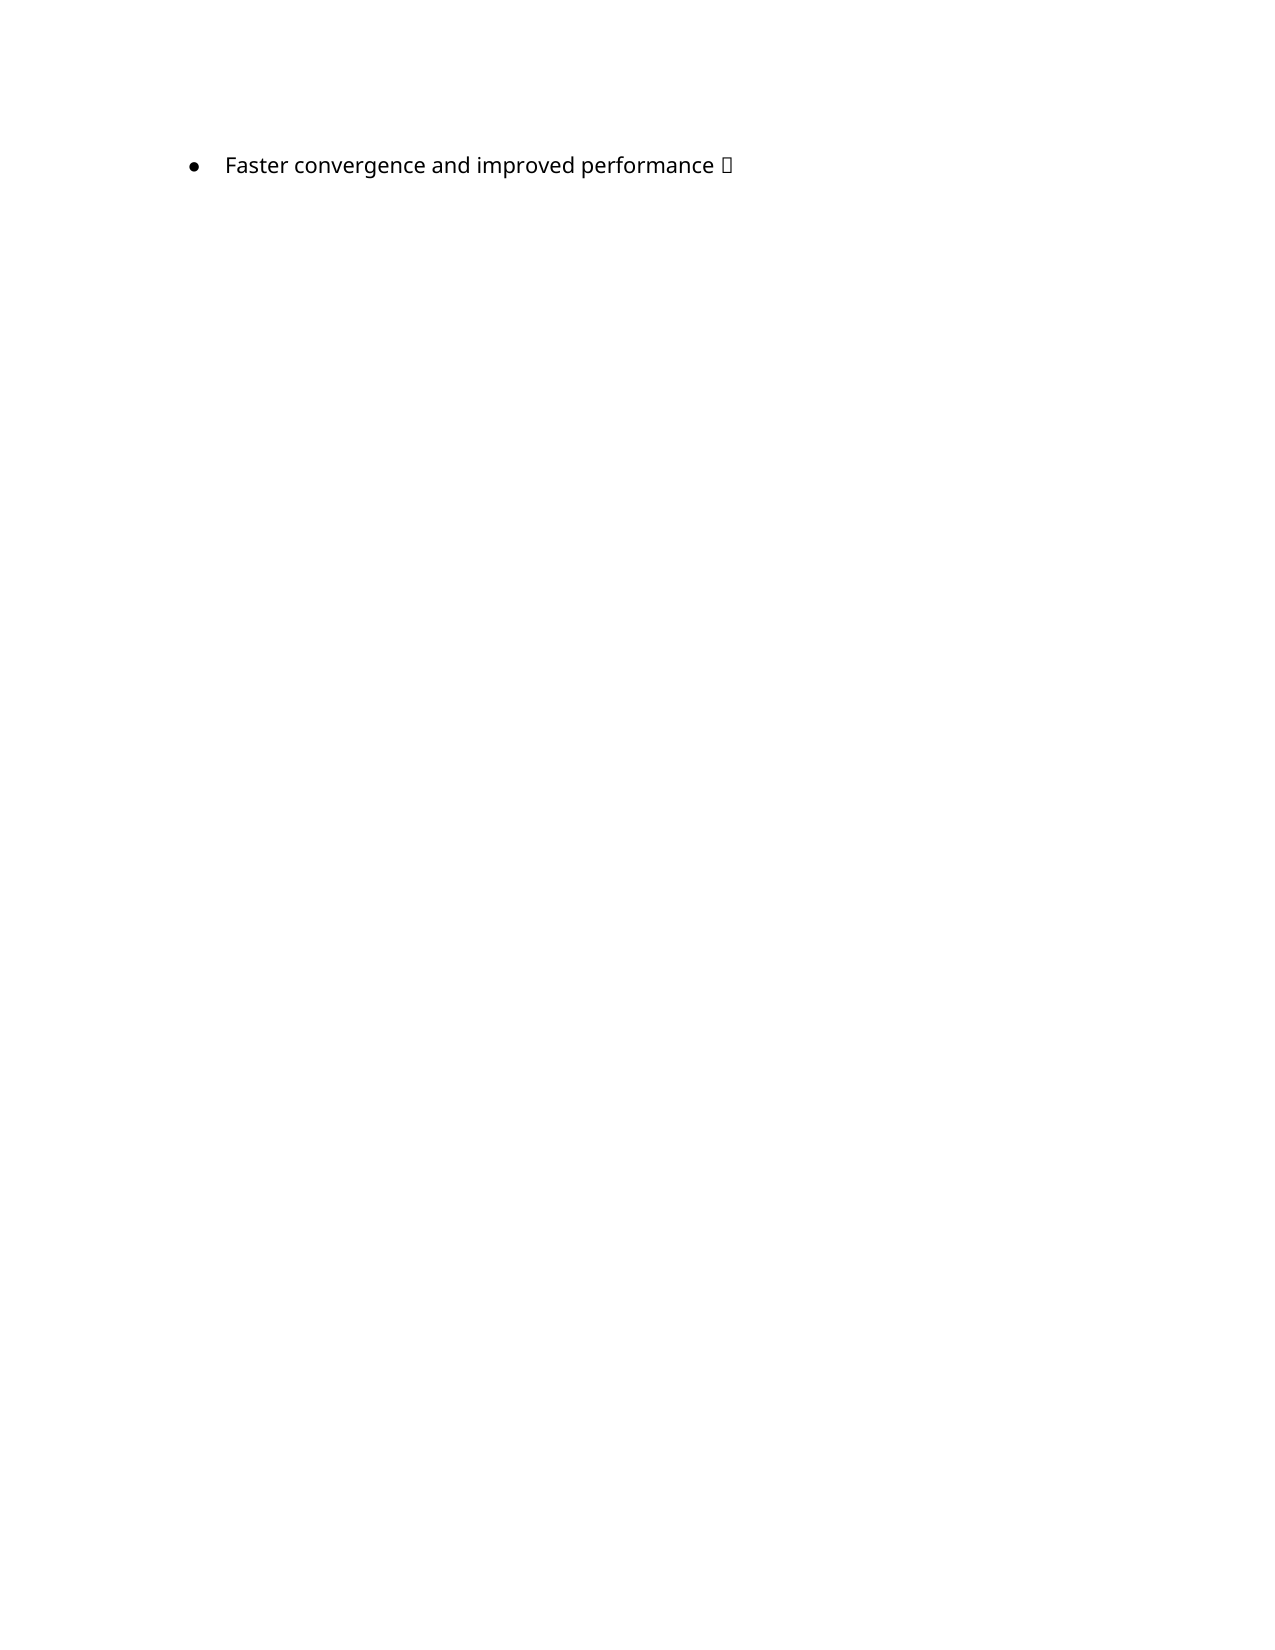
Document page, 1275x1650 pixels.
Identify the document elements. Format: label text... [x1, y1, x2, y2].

list Faster convergence and improved performance ✅ [187, 150, 1125, 180]
